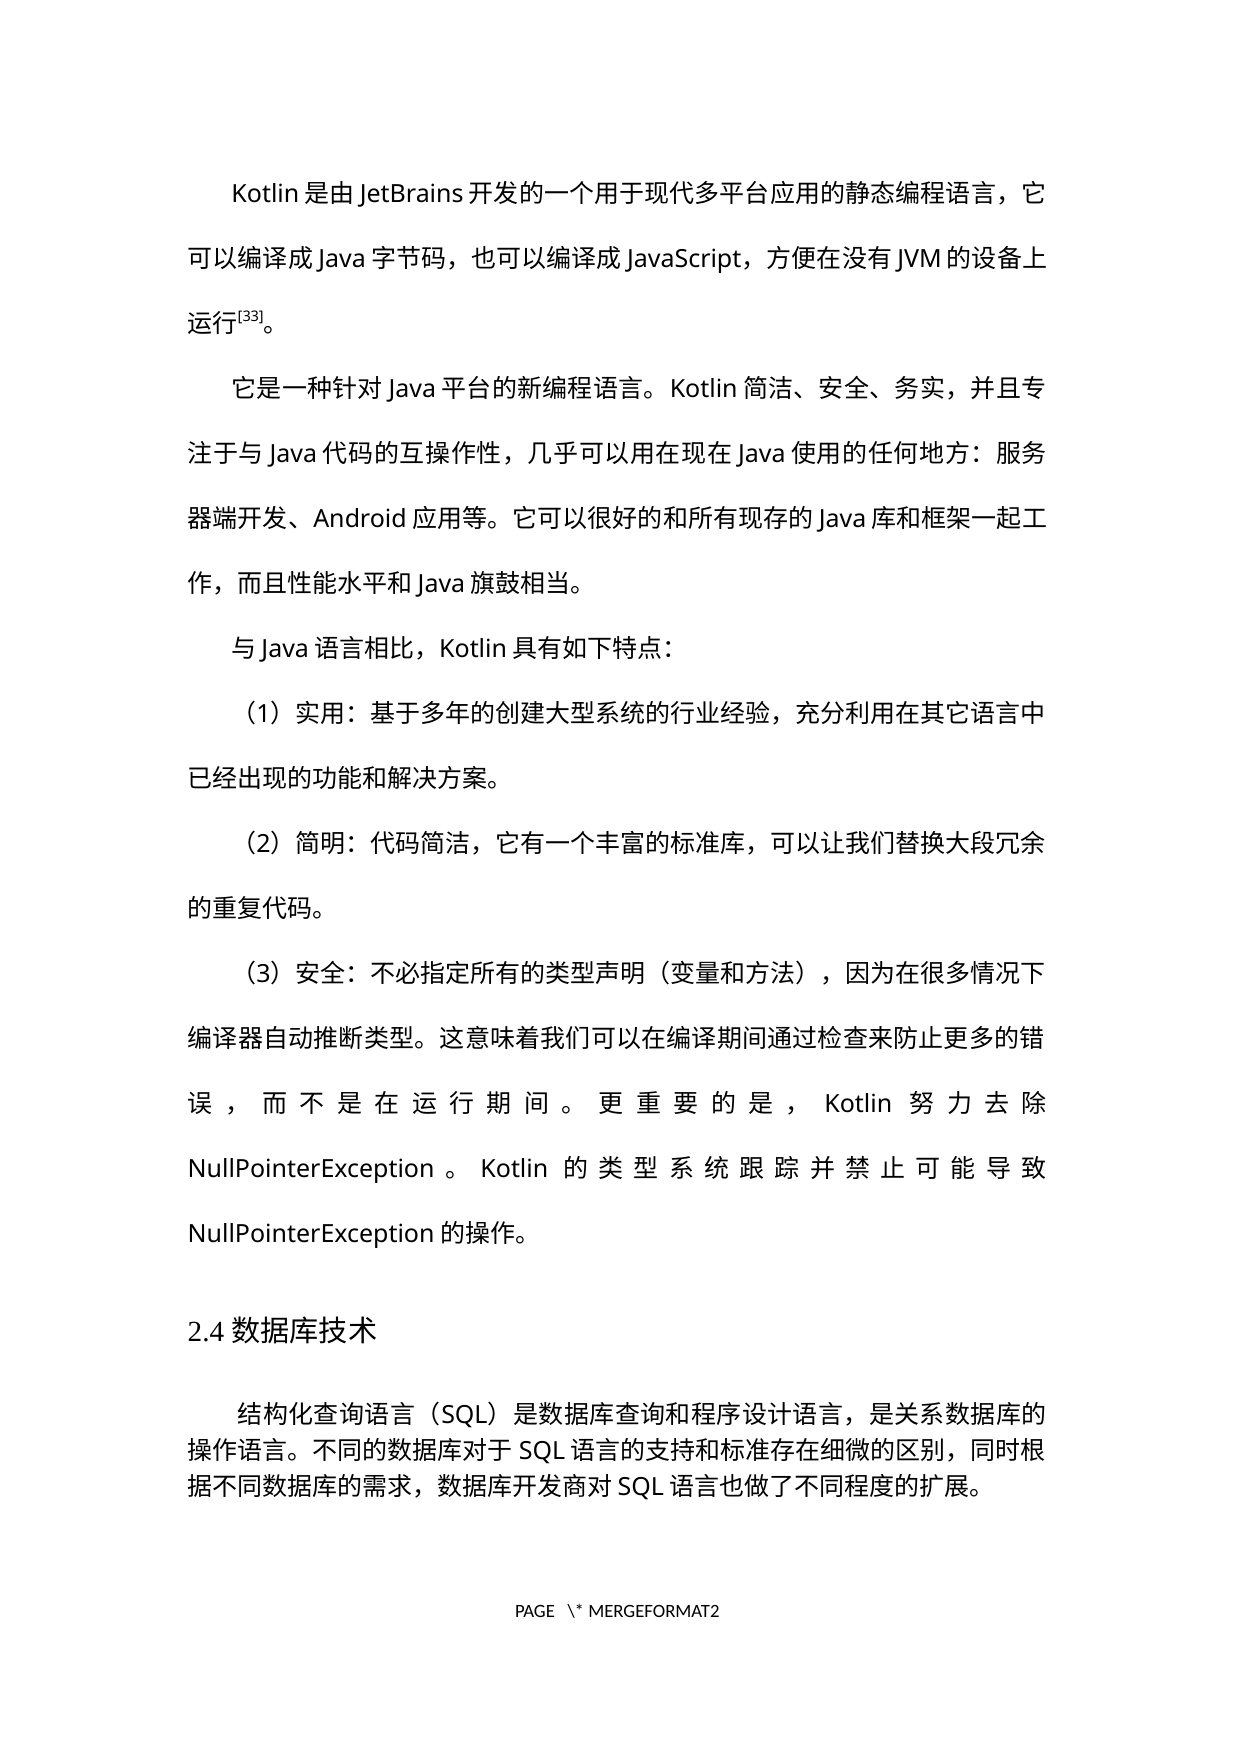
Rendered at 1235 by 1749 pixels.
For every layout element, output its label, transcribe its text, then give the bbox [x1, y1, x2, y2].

text 结构化查询语言（SQL）是数据库查询和程序设计语言，是关系数据库的操作语言。不同的数据库对于SQL语言的支持和标准存在细微的区别，同时根据不同数据库的需求，数据库开发商对SQL语言也做了不同程度的扩展。 [187, 1394, 1047, 1503]
text 编译器自动推断类型。这意味着我们可以在编译期间通过检查来防止更多的错误，而不是在运行期间。更重要的是，Kotlin努力去除NullPointerException。Kotlin的类型系统跟踪并禁止可能导致NullPointerException的操作。 [187, 1004, 1047, 1264]
text 与Java语言相比，Kotlin具有如下特点： [187, 614, 1047, 679]
text 它是一种针对Java平台的新编程语言。Kotlin简洁、安全、务实，并且专注于与Java代码的互操作性，几乎可以用在现在Java使用的任何地方：服务器端开发、Android应用等。它可以很好的和所有现存的Java库和框架一起工作，而且性能水平和Java旗鼓相当。 [187, 354, 1047, 614]
text Kotlin是由JetBrains开发的一个用于现代多平台应用的静态编程语言，它可以编译成Java字节码，也可以编译成JavaScript，方便在没有JVM的设备上运行[33]。 [187, 159, 1047, 354]
text （3）安全：不必指定所有的类型声明（变量和方法），因为在很多情况下 [187, 939, 1047, 1004]
text （2）简明：代码简洁，它有一个丰富的标准库，可以让我们替换大段冗余的重复代码。 [187, 809, 1047, 939]
text （1）实用：基于多年的创建大型系统的行业经验，充分利用在其它语言中已经出现的功能和解决方案。 [187, 679, 1047, 809]
text 2.4 数据库技术 [187, 1297, 1047, 1362]
